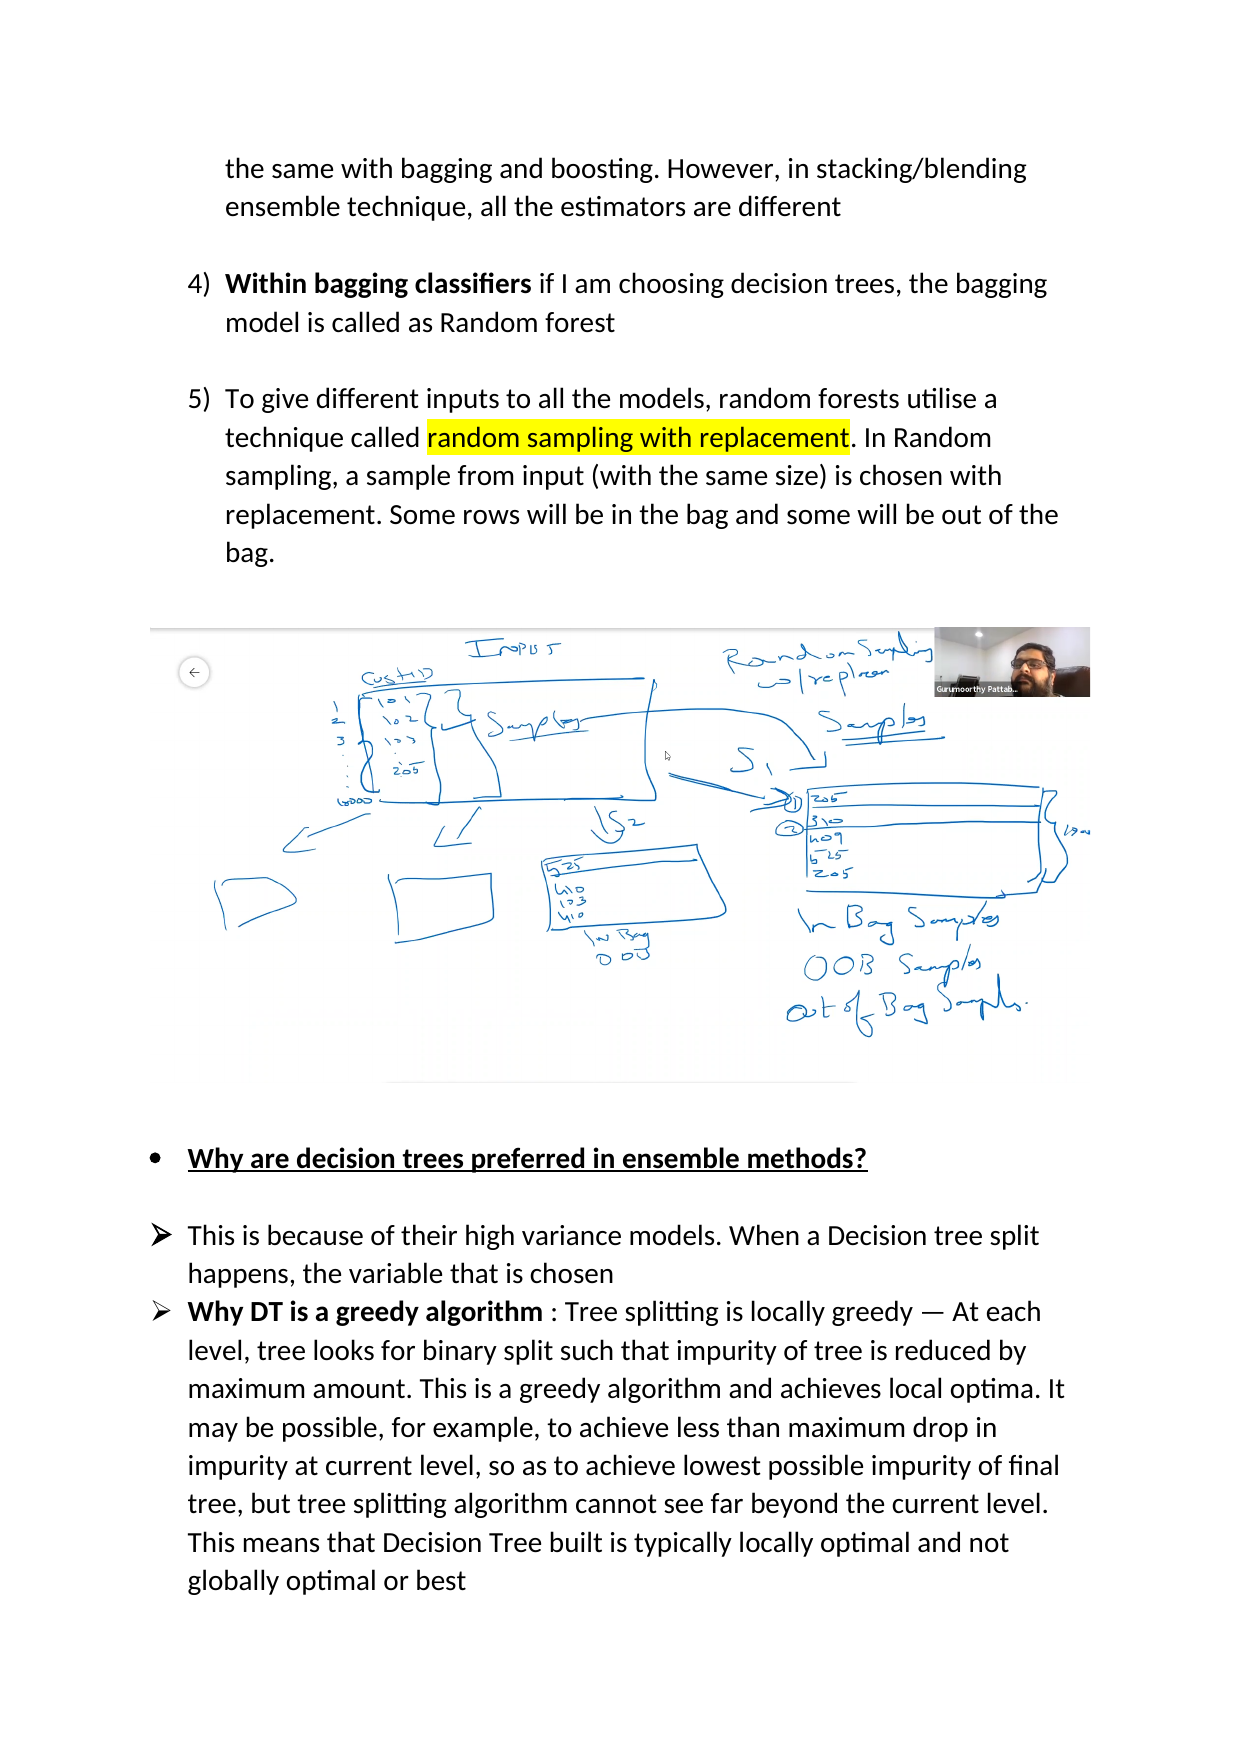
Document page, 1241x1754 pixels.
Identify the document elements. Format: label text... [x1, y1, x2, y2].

list Within bagging classifiers if I am choosing decision trees, the bagging model is called as Random forest [187, 265, 1090, 339]
list Why DT is a greedy algorithm : Tree splitting is locally greedy — At each level, tree looks for binary split such that impurity of tree is reduced by maximum amount. This is a greedy algorithm and achieves local optima. It may be possible, for example, to achieve less than maximum drop in impurity at current level, so as to achieve lowest possible impurity of final tree, but tree splitting algorithm cannot see far beyond the current level. This means that Decision Tree built is typically locally optimal and not globally optimal or best [150, 1293, 1090, 1598]
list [187, 150, 1090, 224]
list Why are decision trees preferred in ensemble methods? [150, 1140, 1090, 1175]
list This is because of their high variance models. When a Decision tree split happens, the variable that is chosen [150, 1217, 1090, 1291]
list To give different inputs to all the models, random forests utilise a technique called random sampling with replacement. In Random sampling, a sample from input (with the same size) is chosen with replacement. Some rows will be in the bag and some will be out of the bag. [187, 381, 1090, 570]
picture [150, 627, 1091, 1083]
